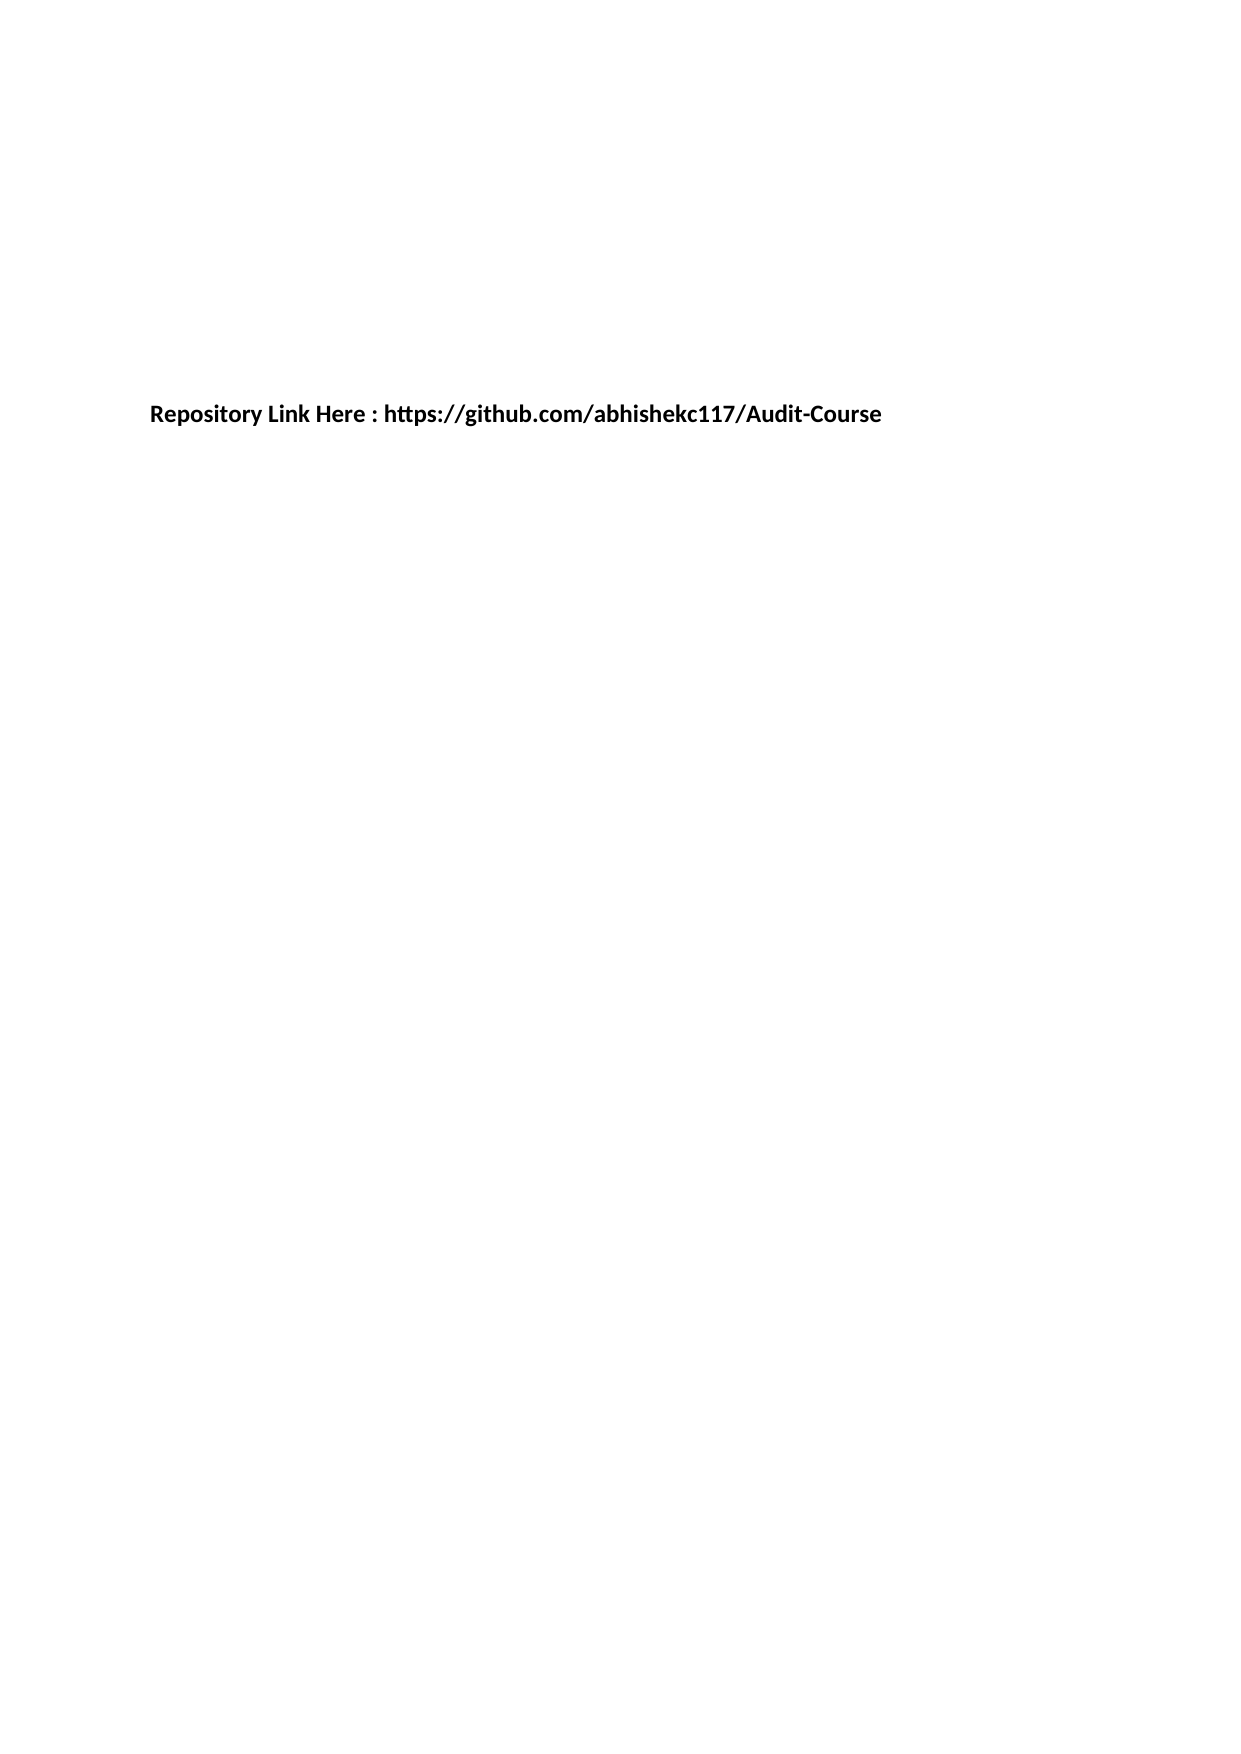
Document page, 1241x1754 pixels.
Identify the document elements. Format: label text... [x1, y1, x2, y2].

text Repository Link Here : https://github.com/abhishekc117/Audit-Course [150, 398, 1090, 428]
